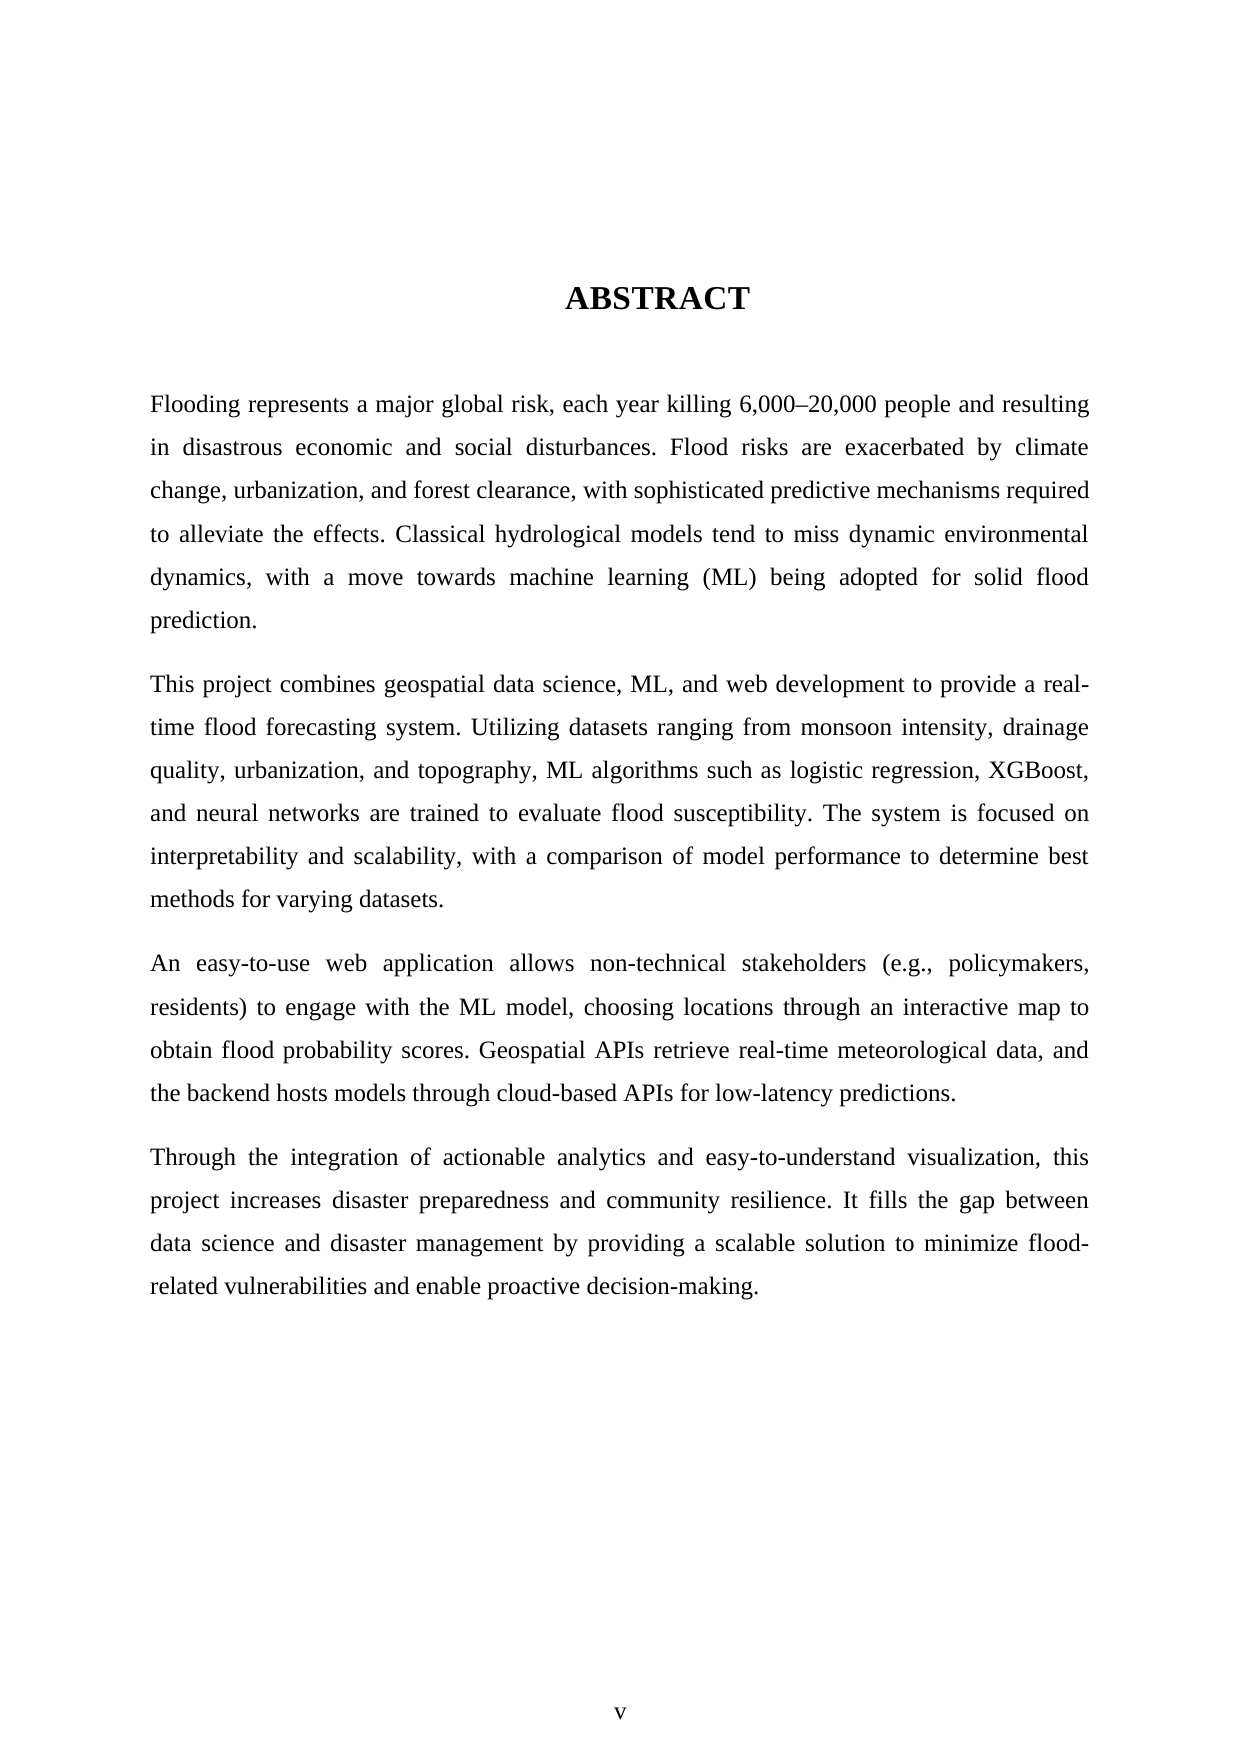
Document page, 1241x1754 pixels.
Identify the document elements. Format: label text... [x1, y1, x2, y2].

text Through the integration of actionable analytics and easy-to-understand visualization, this project increases disaster preparedness and community resilience. It fills the gap between data science and disaster management by providing a scalable solution to minimize flood-related vulnerabilities and enable proactive decision-making. [150, 1142, 1090, 1300]
text An easy-to-use web application allows non-technical stakeholders (e.g., policymakers, residents) to engage with the ML model, choosing locations through an interactive map to obtain flood probability scores. Geospatial APIs retrieve real-time meteorological data, and the backend hosts models through cloud-based APIs for low-latency predictions. [150, 948, 1090, 1107]
text This project combines geospatial data science, ML, and web development to provide a real-time flood forecasting system. Utilizing datasets ranging from monsoon intensity, drainage quality, urbanization, and topography, ML algorithms such as logistic regression, XGBoost, and neural networks are trained to evaluate flood susceptibility. The system is focused on interpretability and scalability, with a comparison of model performance to determine best methods for varying datasets. [150, 669, 1090, 913]
subtitle ABSTRACT [150, 278, 1090, 316]
text Flooding represents a major global risk, each year killing 6,000–20,000 people and resulting in disastrous economic and social disturbances. Flood risks are exacerbated by climate change, urbanization, and forest clearance, with sophisticated predictive mechanisms required to alleviate the effects. Classical hydrological models tend to miss dynamic environmental dynamics, with a move towards machine learning (ML) being adopted for solid flood prediction. [150, 389, 1090, 634]
